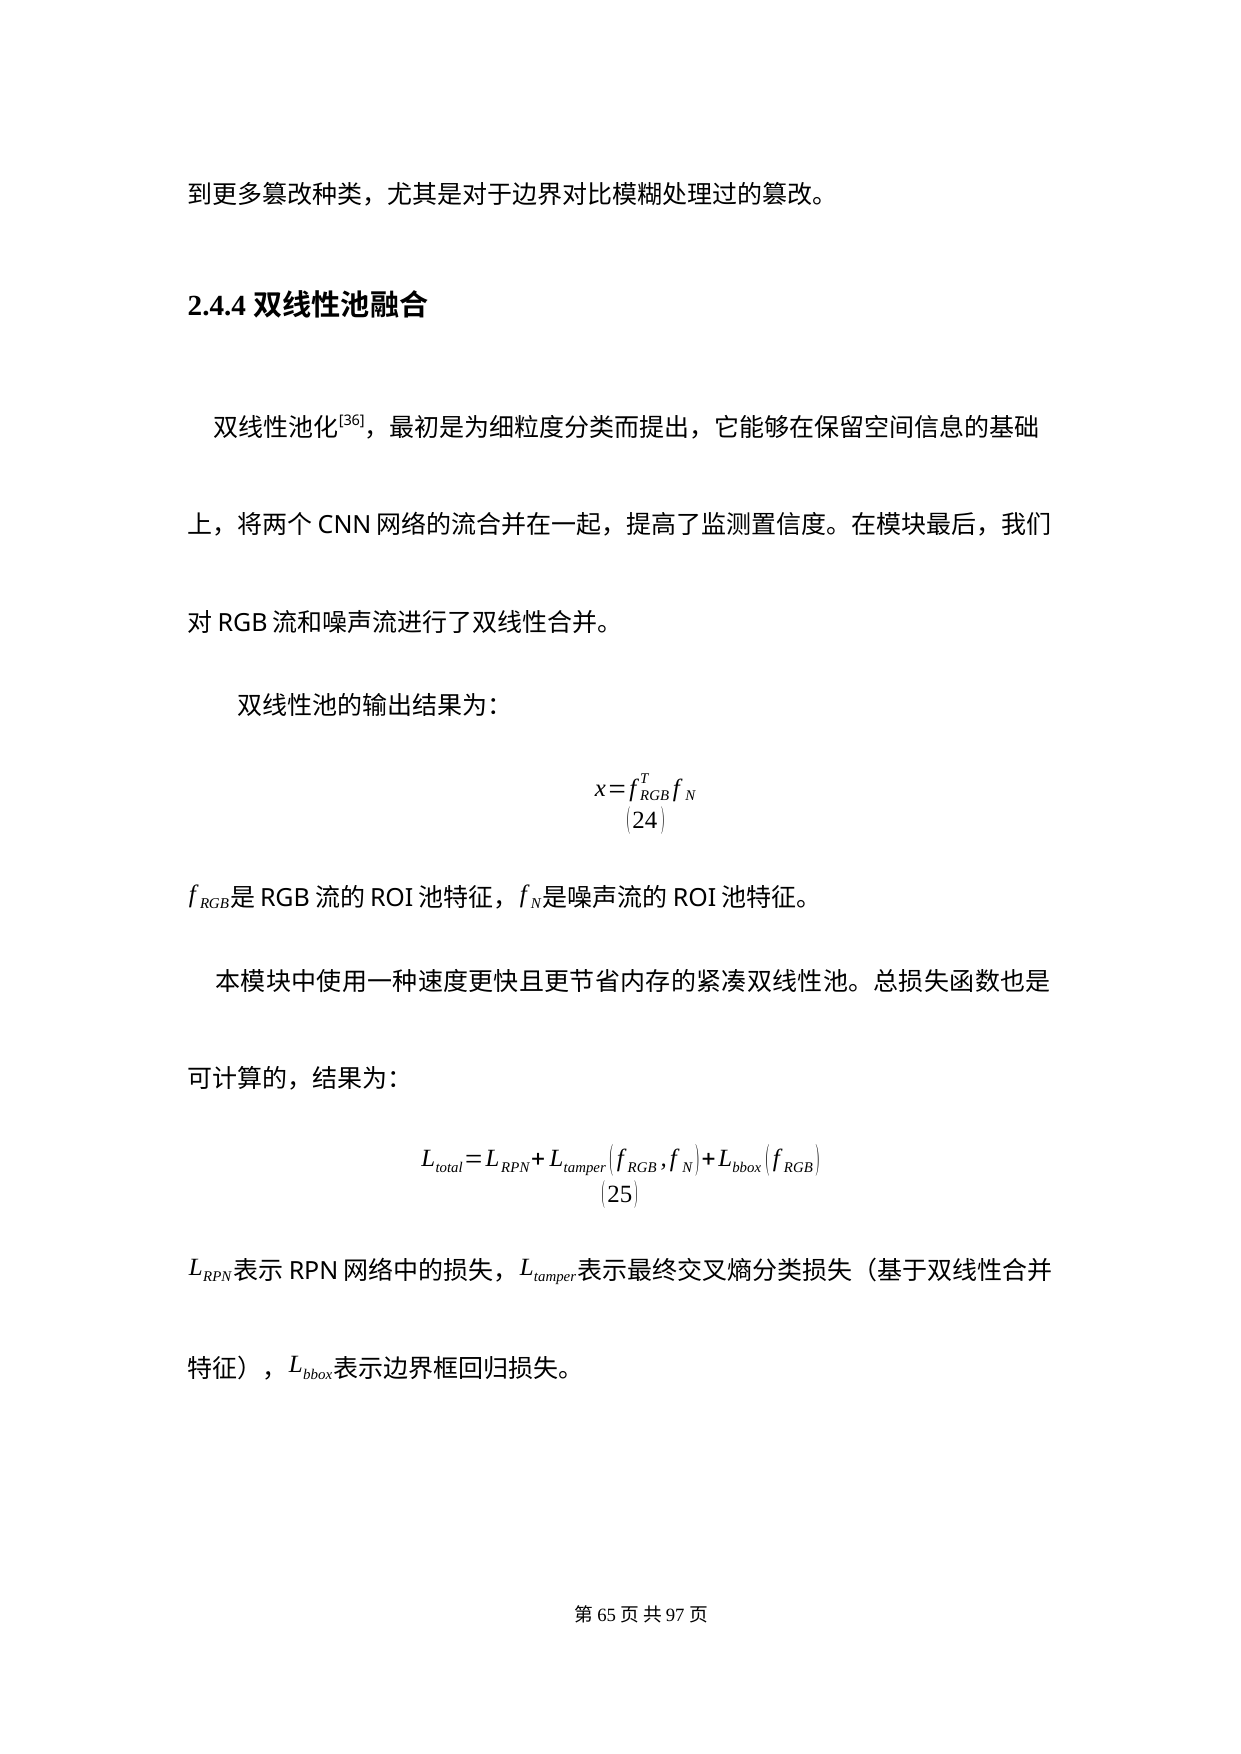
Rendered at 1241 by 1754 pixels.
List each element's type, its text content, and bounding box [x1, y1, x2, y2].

text 双线性池化[36]，最初是为细粒度分类而提出，它能够在保留空间信息的基础上，将两个CNN网络的流合并在一起，提高了监测置信度。在模块最后，我们对RGB流和噪声流进行了双线性合并。 [187, 393, 1053, 653]
text 双线性池的输出结果为： [187, 671, 1053, 736]
subtitle 2.4.4 双线性池融合 [187, 270, 1053, 335]
text 本模块中使用一种速度更快且更节省内存的紧凑双线性池。总损失函数也是可计算的，结果为： [187, 947, 1053, 1109]
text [187, 160, 1053, 225]
text 表示RPN网络中的损失，表示最终交叉熵分类损失（基于双线性合并特征），表示边界框回归损失。 [187, 1237, 1053, 1399]
text 是RGB流的ROI池特征，是噪声流的ROI池特征。 [187, 863, 1053, 928]
